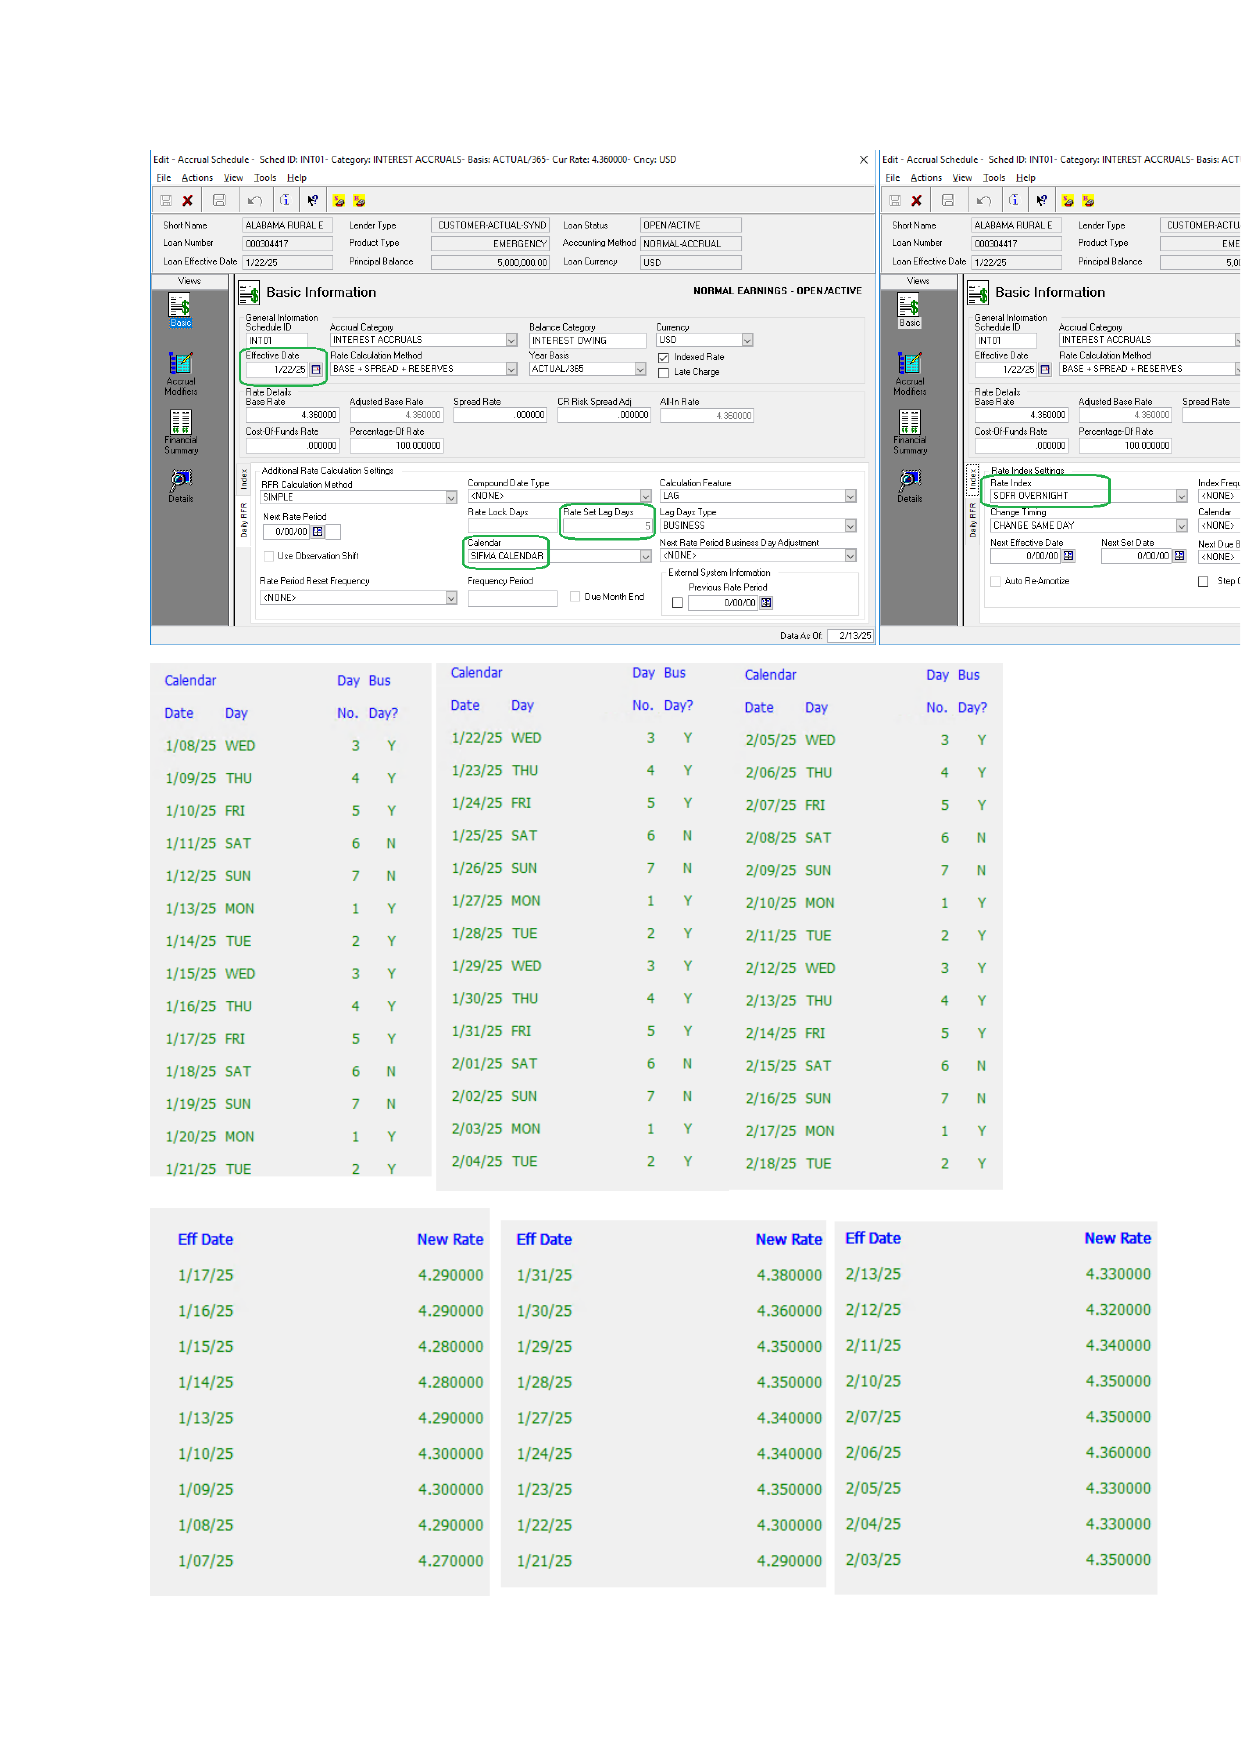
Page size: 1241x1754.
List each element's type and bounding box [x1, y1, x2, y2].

picture [150, 150, 1241, 645]
picture [150, 1208, 1160, 1596]
picture [150, 663, 1003, 1191]
